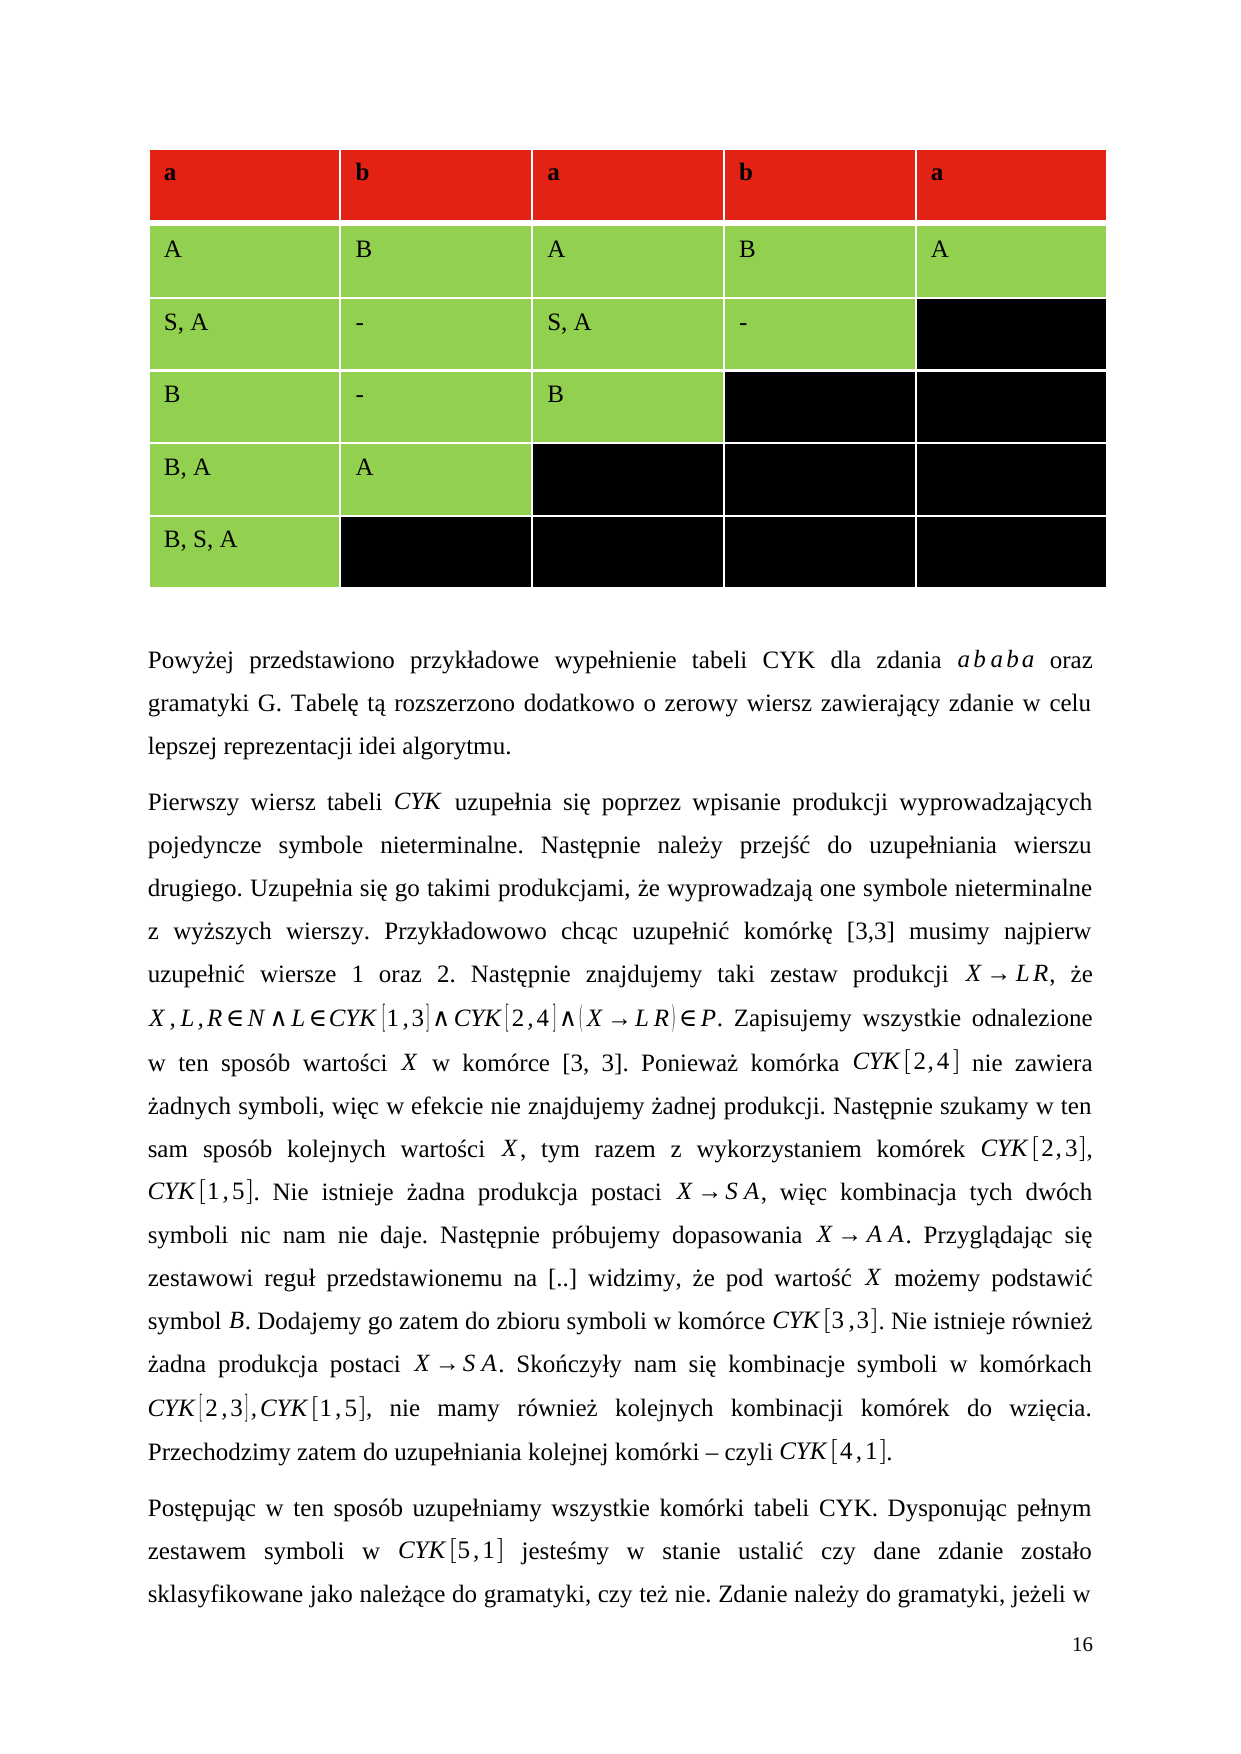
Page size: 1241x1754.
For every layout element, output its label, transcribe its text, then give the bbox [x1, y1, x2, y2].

table_cell A [533, 226, 723, 297]
table_cell S, A [533, 299, 723, 369]
table_cell [725, 517, 915, 587]
table_cell - [725, 299, 915, 369]
table_cell B [725, 226, 915, 297]
table_header b [725, 150, 915, 220]
table_cell [341, 517, 531, 587]
table_cell S, A [150, 299, 339, 369]
text Pierwszy wiersz tabeli uzupełnia się poprzez wpisanie produkcji wyprowadzających pojedyncze symbole nieterminalne. Następnie należy przejść do uzupełniania wierszu drugiego. Uzupełnia się go takimi produkcjami, że wyprowadzają one symbole nieterminalne z wyższych wierszy. Przykładowowo chcąc uzupełnić komórkę [3,3] musimy najpierw uzupełnić wiersze 1 oraz 2. Następnie znajdujemy taki zestaw produkcji , że . Zapisujemy wszystkie odnalezione w ten sposób wartości w komórce [3, 3]. Ponieważ komórka nie zawiera żadnych symboli, więc w efekcie nie znajdujemy żadnej produkcji. Następnie szukamy w ten sam sposób kolejnych wartości , tym razem z wykorzystaniem komórek , . Nie istnieje żadna produkcja postaci , więc kombinacja tych dwóch symboli nic nam nie daje. Następnie próbujemy dopasowania . Przyglądając się zestawowi reguł przedstawionemu na [..] widzimy, że pod wartość możemy podstawić symbol . Dodajemy go zatem do zbioru symboli w komórce . Nie istnieje również żadna produkcja postaci . Skończyły nam się kombinacje symboli w komórkach , nie mamy również kolejnych kombinacji komórek do wzięcia. Przechodzimy zatem do uzupełniania kolejnej komórki – czyli . [148, 787, 1093, 1466]
table_header a [150, 150, 339, 220]
table_header a [917, 150, 1106, 220]
table_cell B [533, 372, 723, 442]
table_cell - [341, 372, 531, 442]
table_cell [917, 444, 1106, 515]
table_cell A [341, 444, 531, 515]
table_cell [917, 372, 1106, 442]
table_cell B, A [150, 444, 339, 515]
table_cell [725, 444, 915, 515]
table_cell B [341, 226, 531, 297]
table_header a [533, 150, 723, 220]
text Powyżej przedstawiono przykładowe wypełnienie tabeli CYK dla zdania oraz gramatyki G. Tabelę tą rozszerzono dodatkowo o zerowy wiersz zawierający zdanie w celu lepszej reprezentacji idei algorytmu. [148, 645, 1093, 760]
table_cell [725, 372, 915, 442]
table_cell - [341, 299, 531, 369]
table_cell B, S, A [150, 517, 339, 587]
table_cell [917, 517, 1106, 587]
table_cell B [150, 372, 339, 442]
table_cell [533, 517, 723, 587]
table_cell [533, 444, 723, 515]
table_header b [341, 150, 531, 220]
table_cell A [150, 226, 339, 297]
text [148, 1493, 1093, 1608]
table_cell [917, 299, 1106, 369]
table_cell A [917, 226, 1106, 297]
